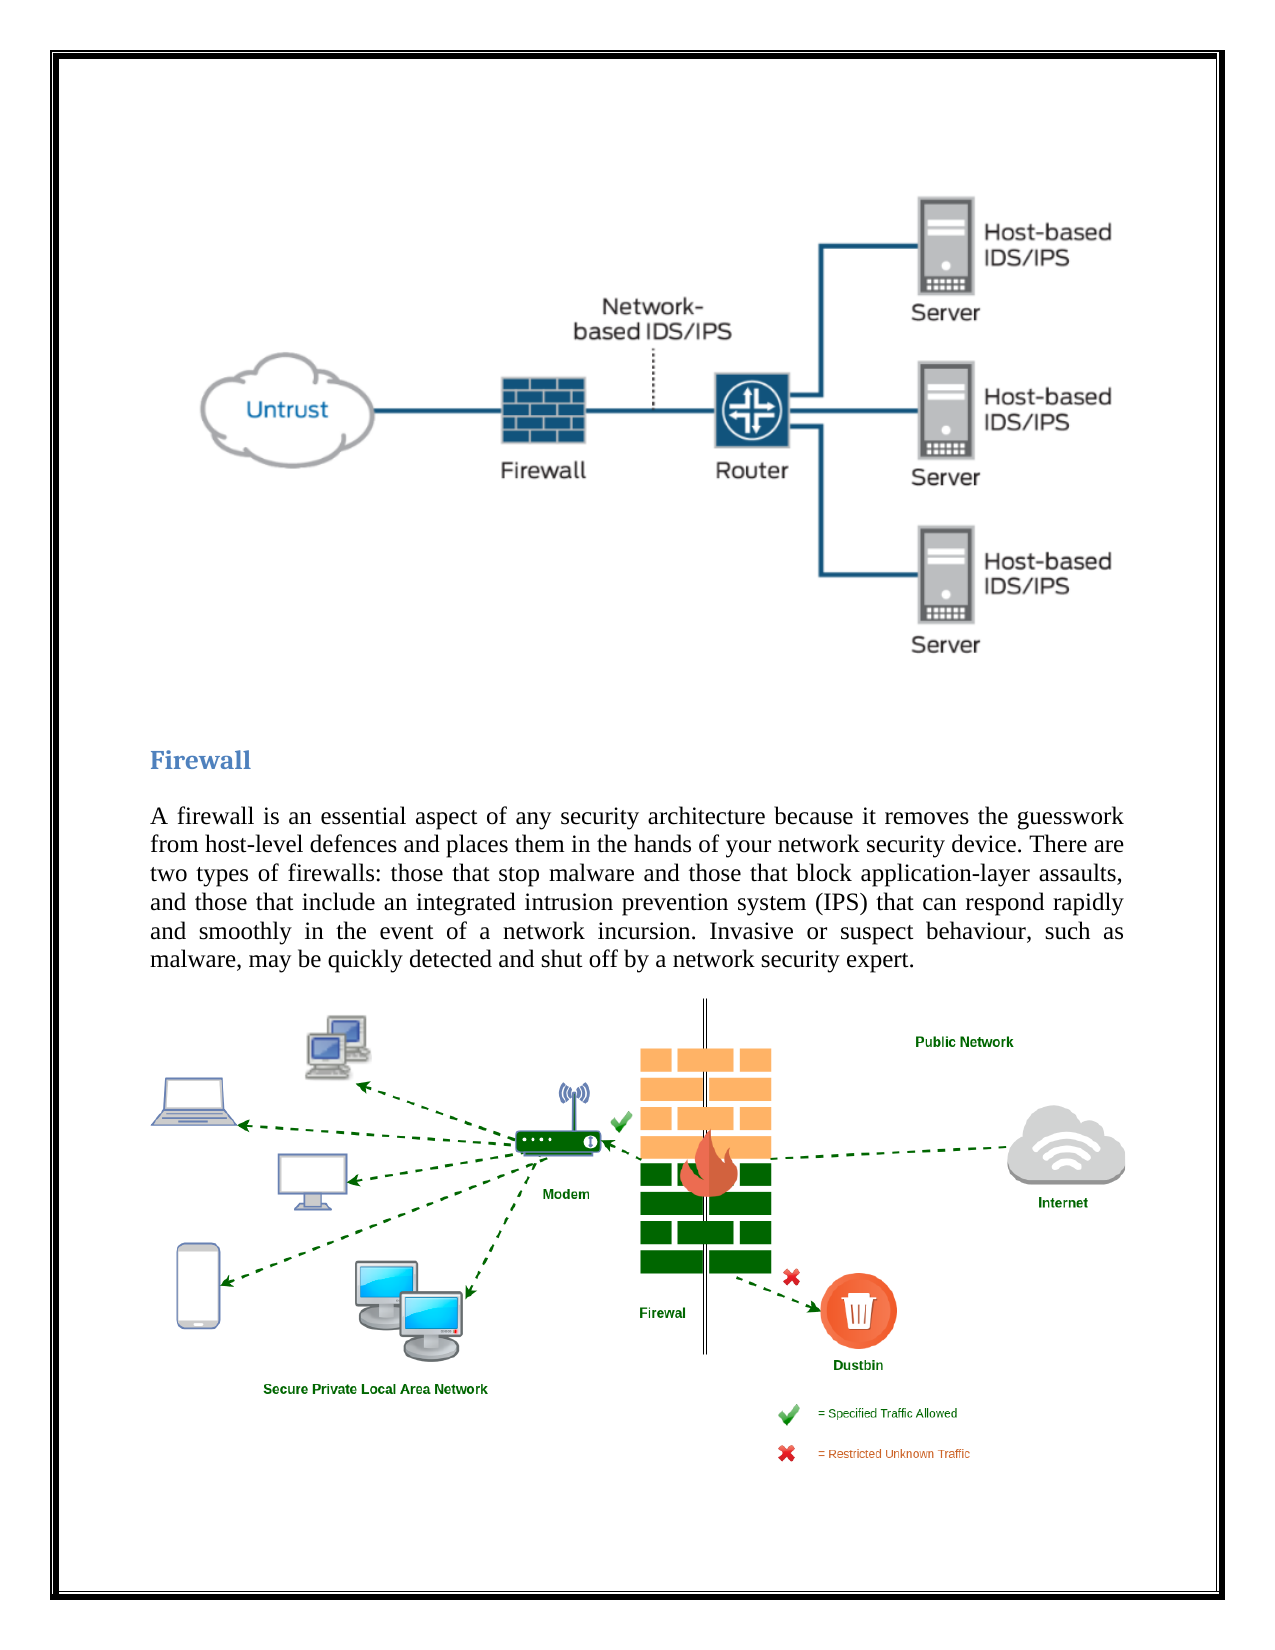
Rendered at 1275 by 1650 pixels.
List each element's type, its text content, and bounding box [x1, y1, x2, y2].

picture [150, 150, 1125, 666]
subtitle Firewall [150, 745, 1125, 776]
text A firewall is an essential aspect of any security architecture because it removes the guesswork from host-level defences and places them in the hands of your network security device. There are two types of firewalls: those that stop malware and those that block application-layer assaults, and those that include an integrated intrusion prevention system (IPS) that can respond rapidly and smoothly in the event of a network incursion. Invasive or suspect behaviour, such as malware, may be quickly detected and shut off by a network security expert. [150, 801, 1125, 973]
